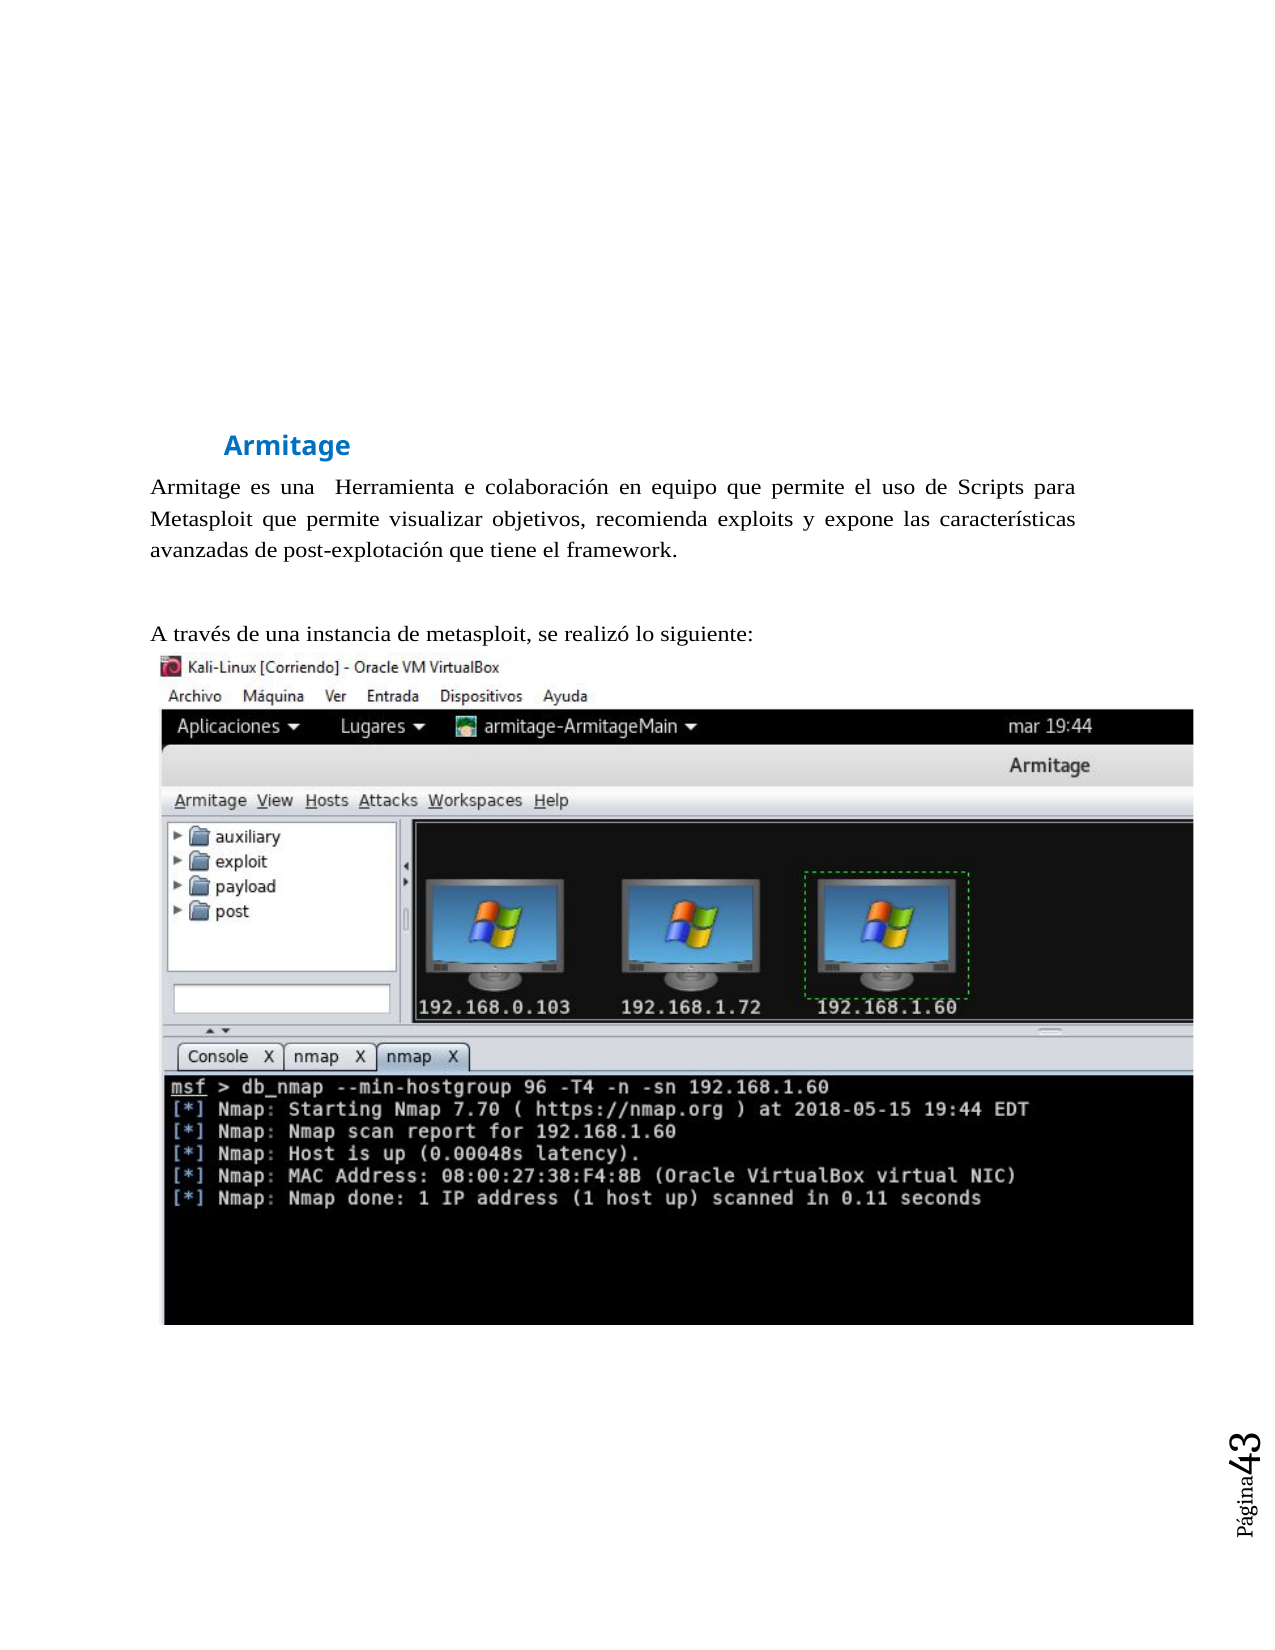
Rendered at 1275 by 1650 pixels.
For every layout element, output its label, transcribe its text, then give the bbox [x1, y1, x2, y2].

text Armitage es una Herramienta e colaboración en equipo que permite el uso de Scripts para Metasploit que permite visualizar objetivos, recomienda exploits y expone las características avanzadas de post-explotación que tiene el framework. [150, 474, 1078, 562]
text A través de una instancia de metasploit, se realizó lo siguiente: [150, 621, 1078, 646]
picture [158, 652, 1194, 1325]
subtitle Armitage [224, 427, 1231, 464]
